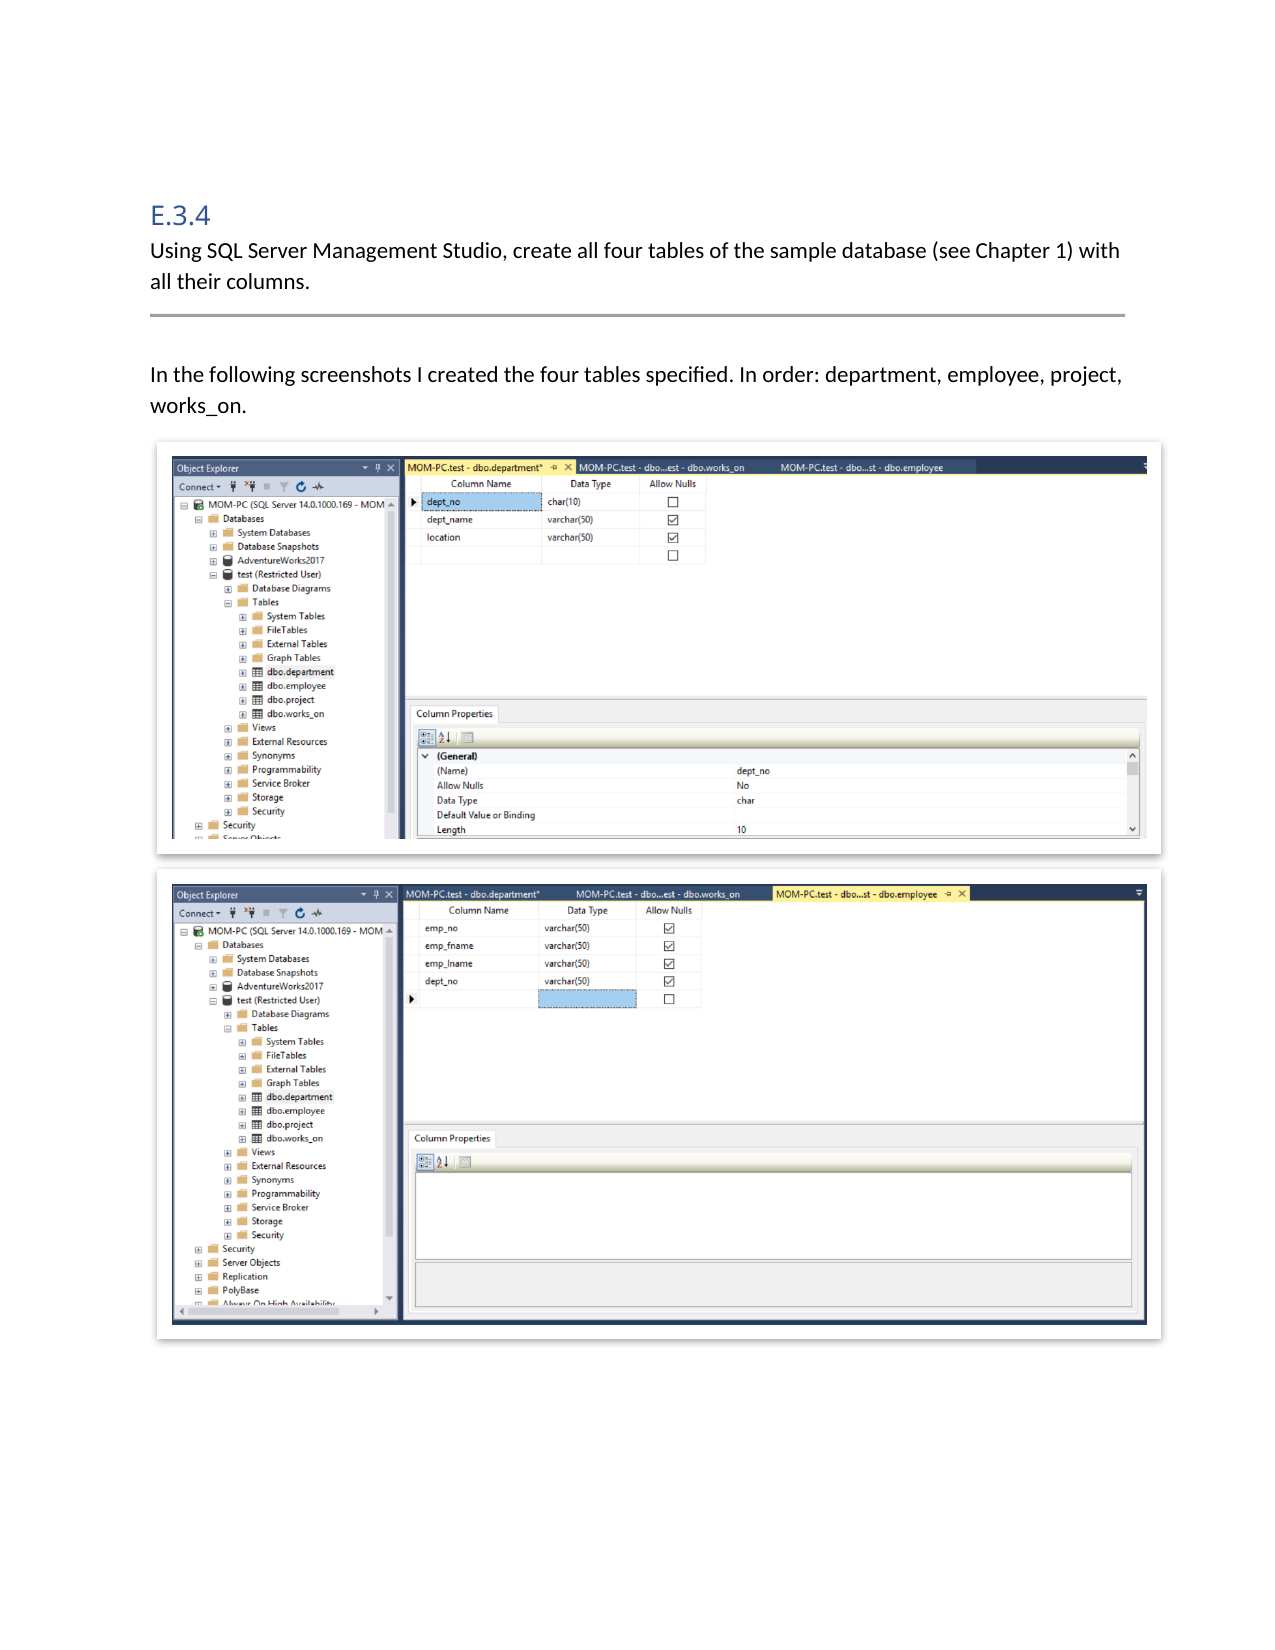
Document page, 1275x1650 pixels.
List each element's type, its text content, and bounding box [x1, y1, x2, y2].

picture [172, 884, 1147, 1325]
text Using SQL Server Management Studio, create all four tables of the sample database (see Chapter 1) with all their columns. [150, 237, 1125, 295]
picture [172, 456, 1147, 839]
text In the following screenshots I created the four tables specified. In order: department, employee, project, works_on. [150, 361, 1125, 419]
subtitle E.3.4 [150, 197, 1125, 234]
